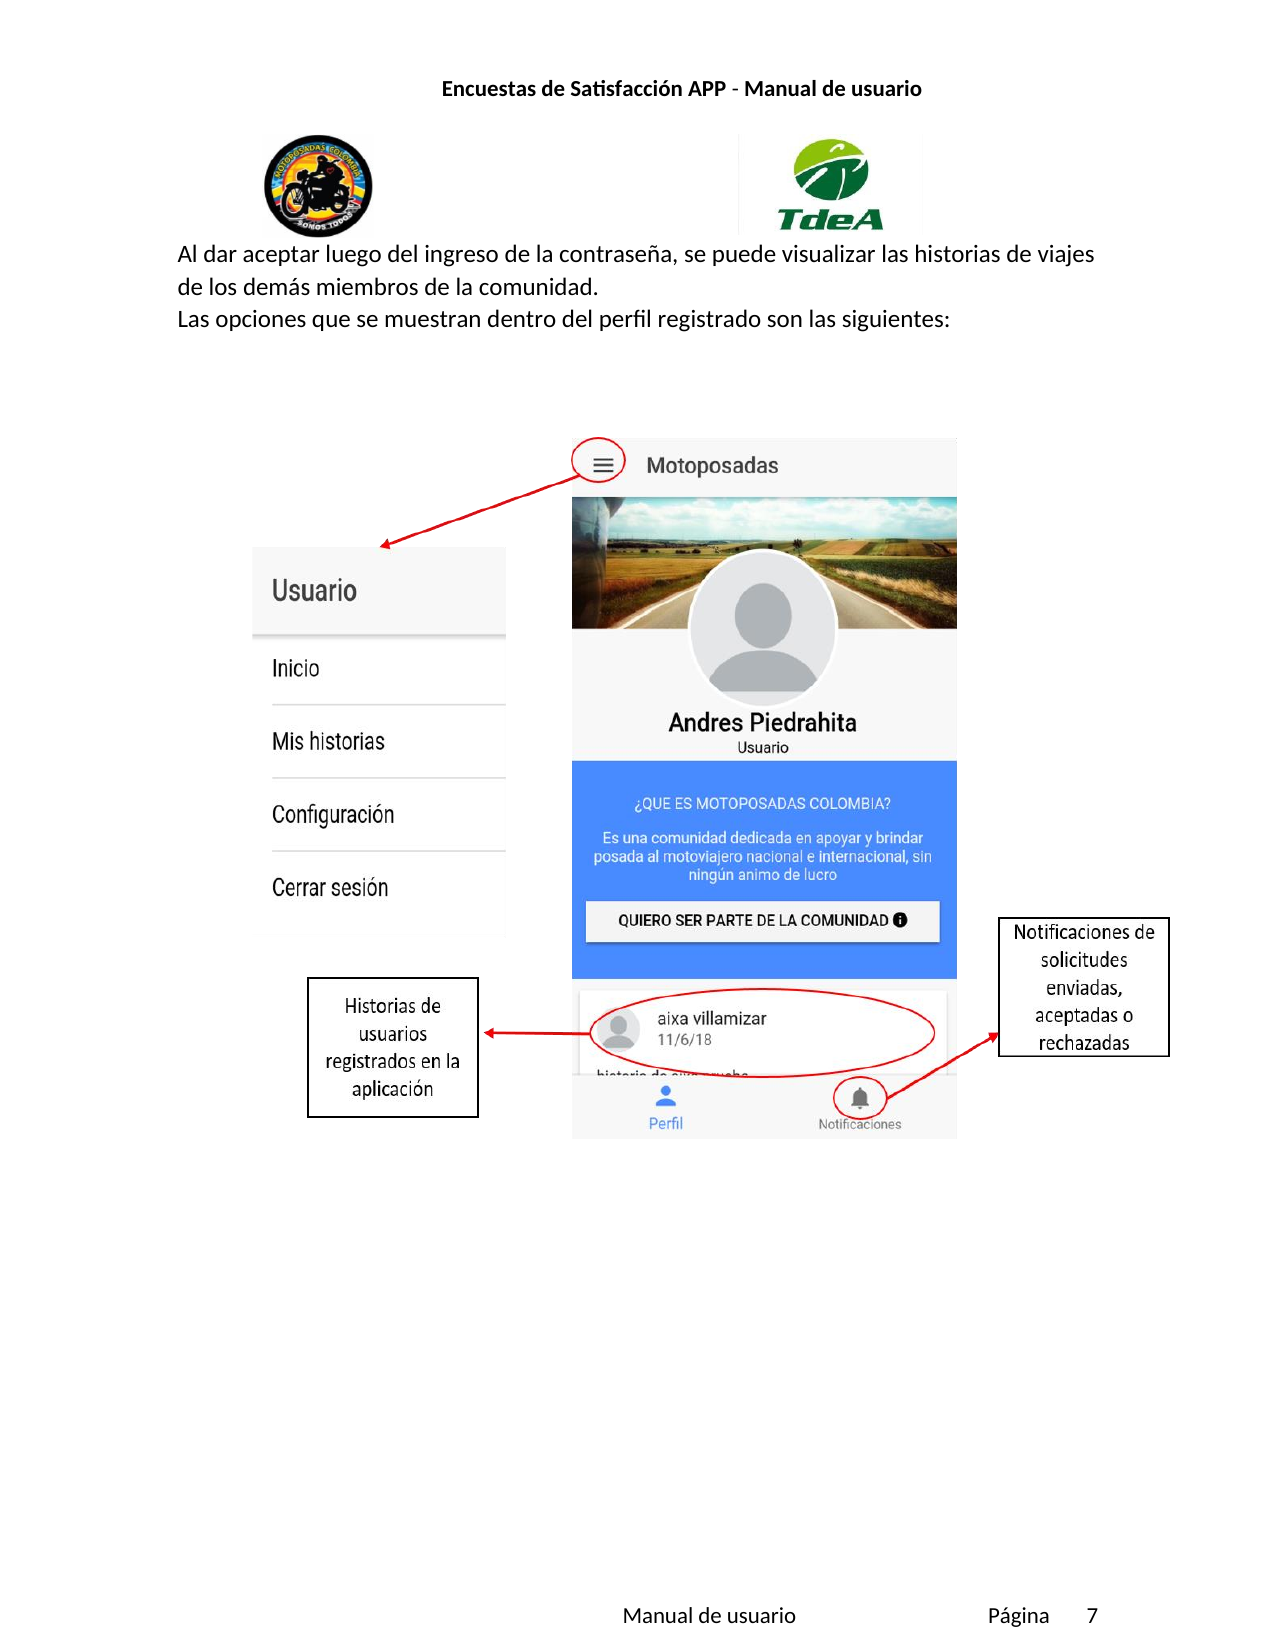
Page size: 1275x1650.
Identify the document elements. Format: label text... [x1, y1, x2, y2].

picture [252, 437, 1172, 1139]
text Manual de usuario Página 7 [622, 1601, 1188, 1629]
text Al dar aceptar luego del ingreso de la contraseña, se puede visualizar las historias de viajes de los demás miembros de la comunidad. [177, 238, 1103, 301]
picture [262, 134, 374, 238]
picture [738, 134, 923, 235]
text Las opciones que se muestran dentro del perfil registrado son las siguientes: [177, 303, 1188, 334]
